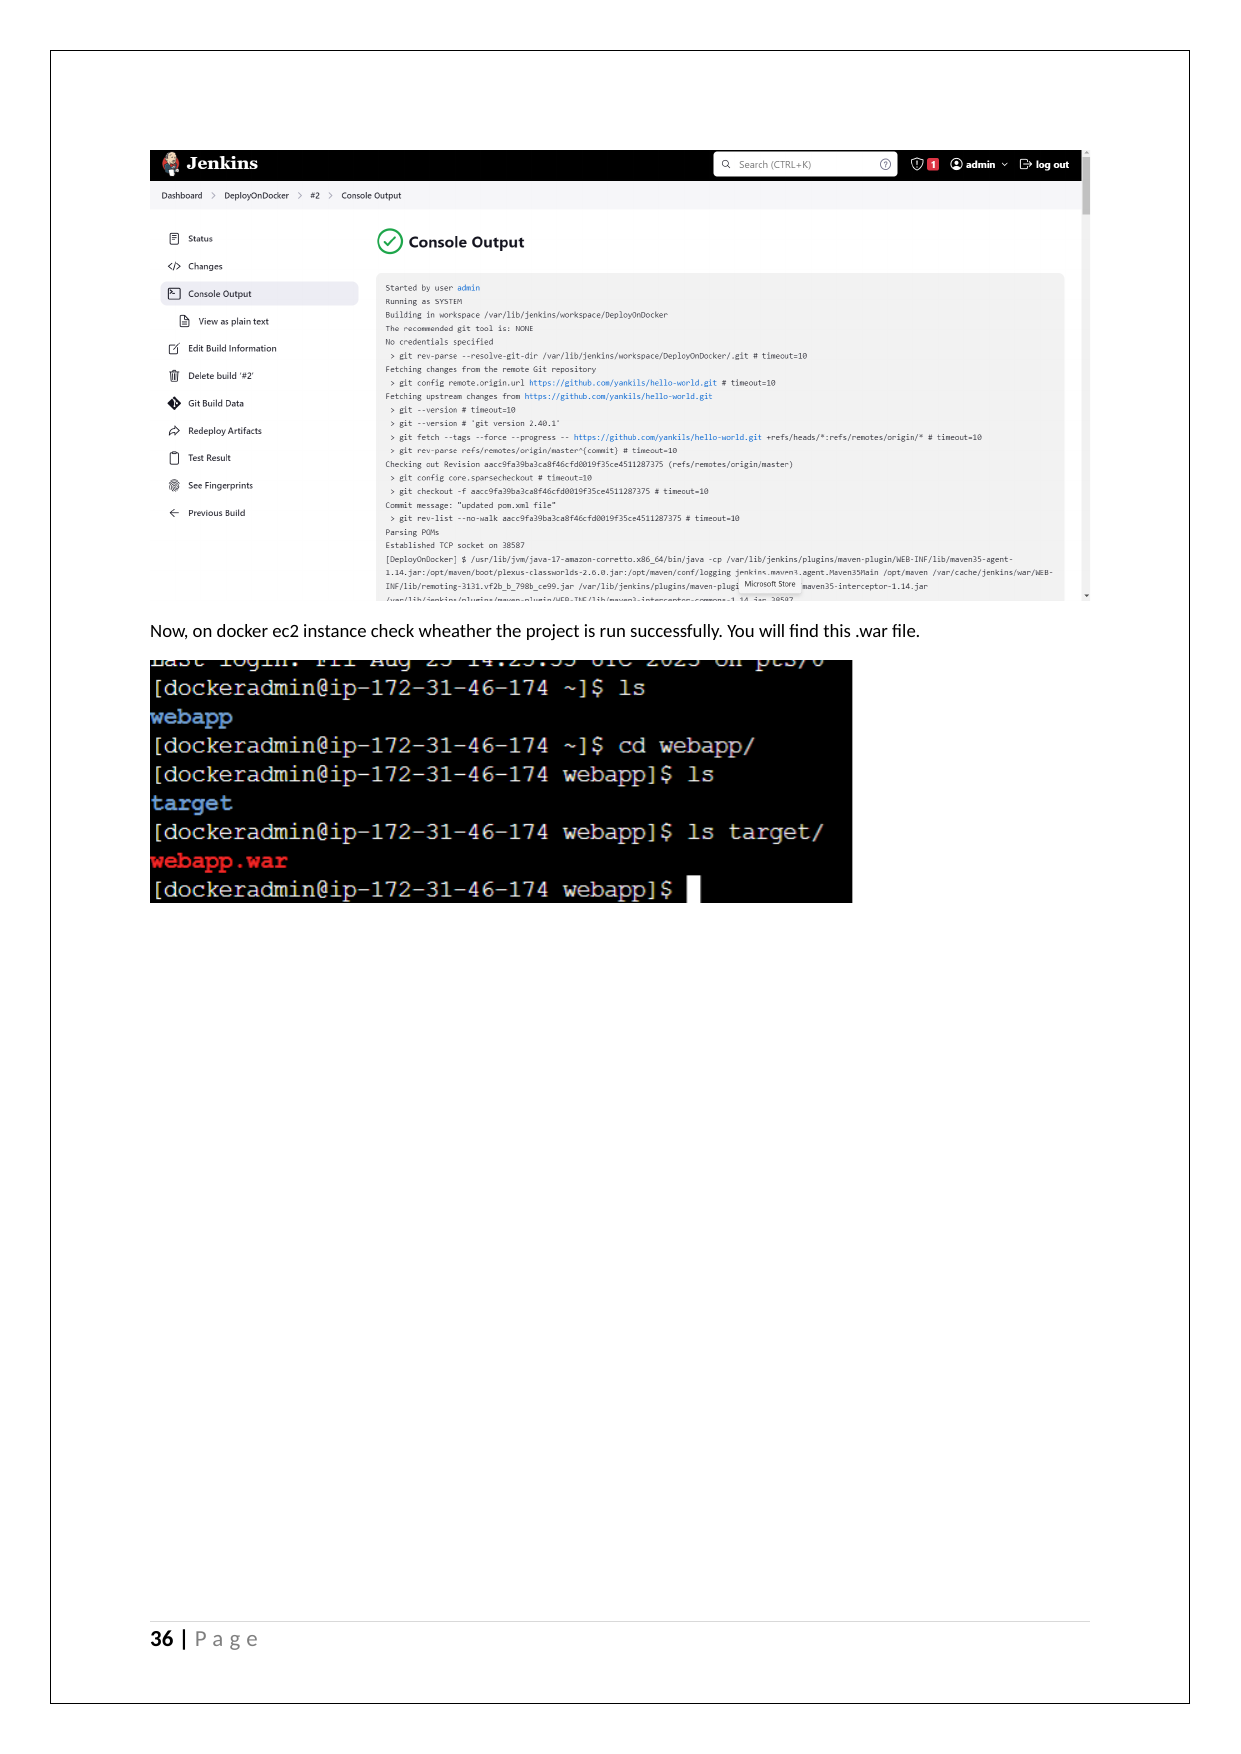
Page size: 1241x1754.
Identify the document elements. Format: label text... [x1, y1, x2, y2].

text Now, on docker ec2 instance check wheather the project is run successfully. You will find this .war file. [150, 619, 1090, 642]
picture [150, 660, 853, 903]
picture [150, 150, 1091, 601]
